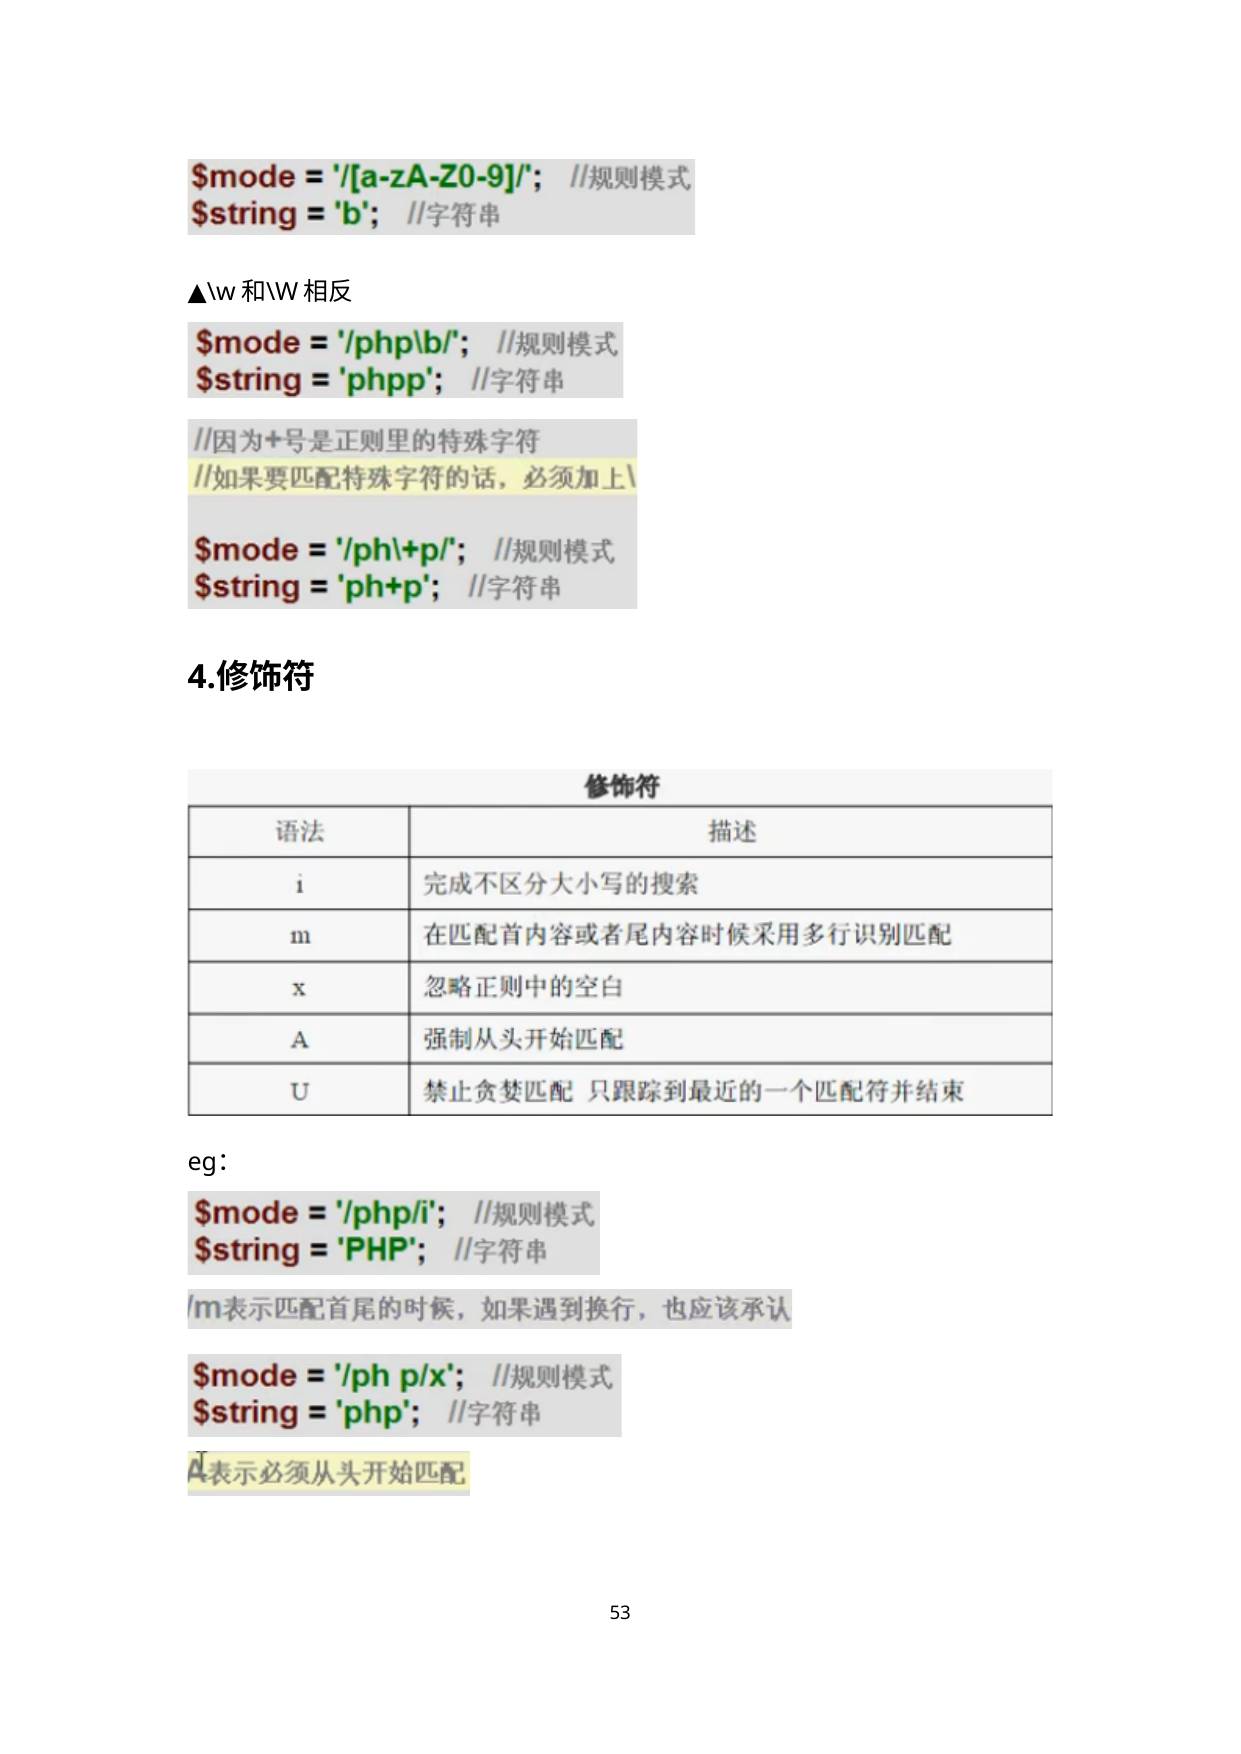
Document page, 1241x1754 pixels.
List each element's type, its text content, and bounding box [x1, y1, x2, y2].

text ▲\w和\W相反 [187, 257, 1053, 322]
picture [187, 1191, 600, 1275]
picture [187, 322, 624, 398]
picture [187, 769, 1053, 1116]
picture [187, 1354, 622, 1437]
text 4.修饰符 [187, 642, 1053, 707]
picture [187, 1451, 471, 1496]
picture [187, 159, 696, 235]
text eg： [187, 1127, 1053, 1192]
picture [187, 419, 638, 609]
picture [187, 1289, 793, 1329]
